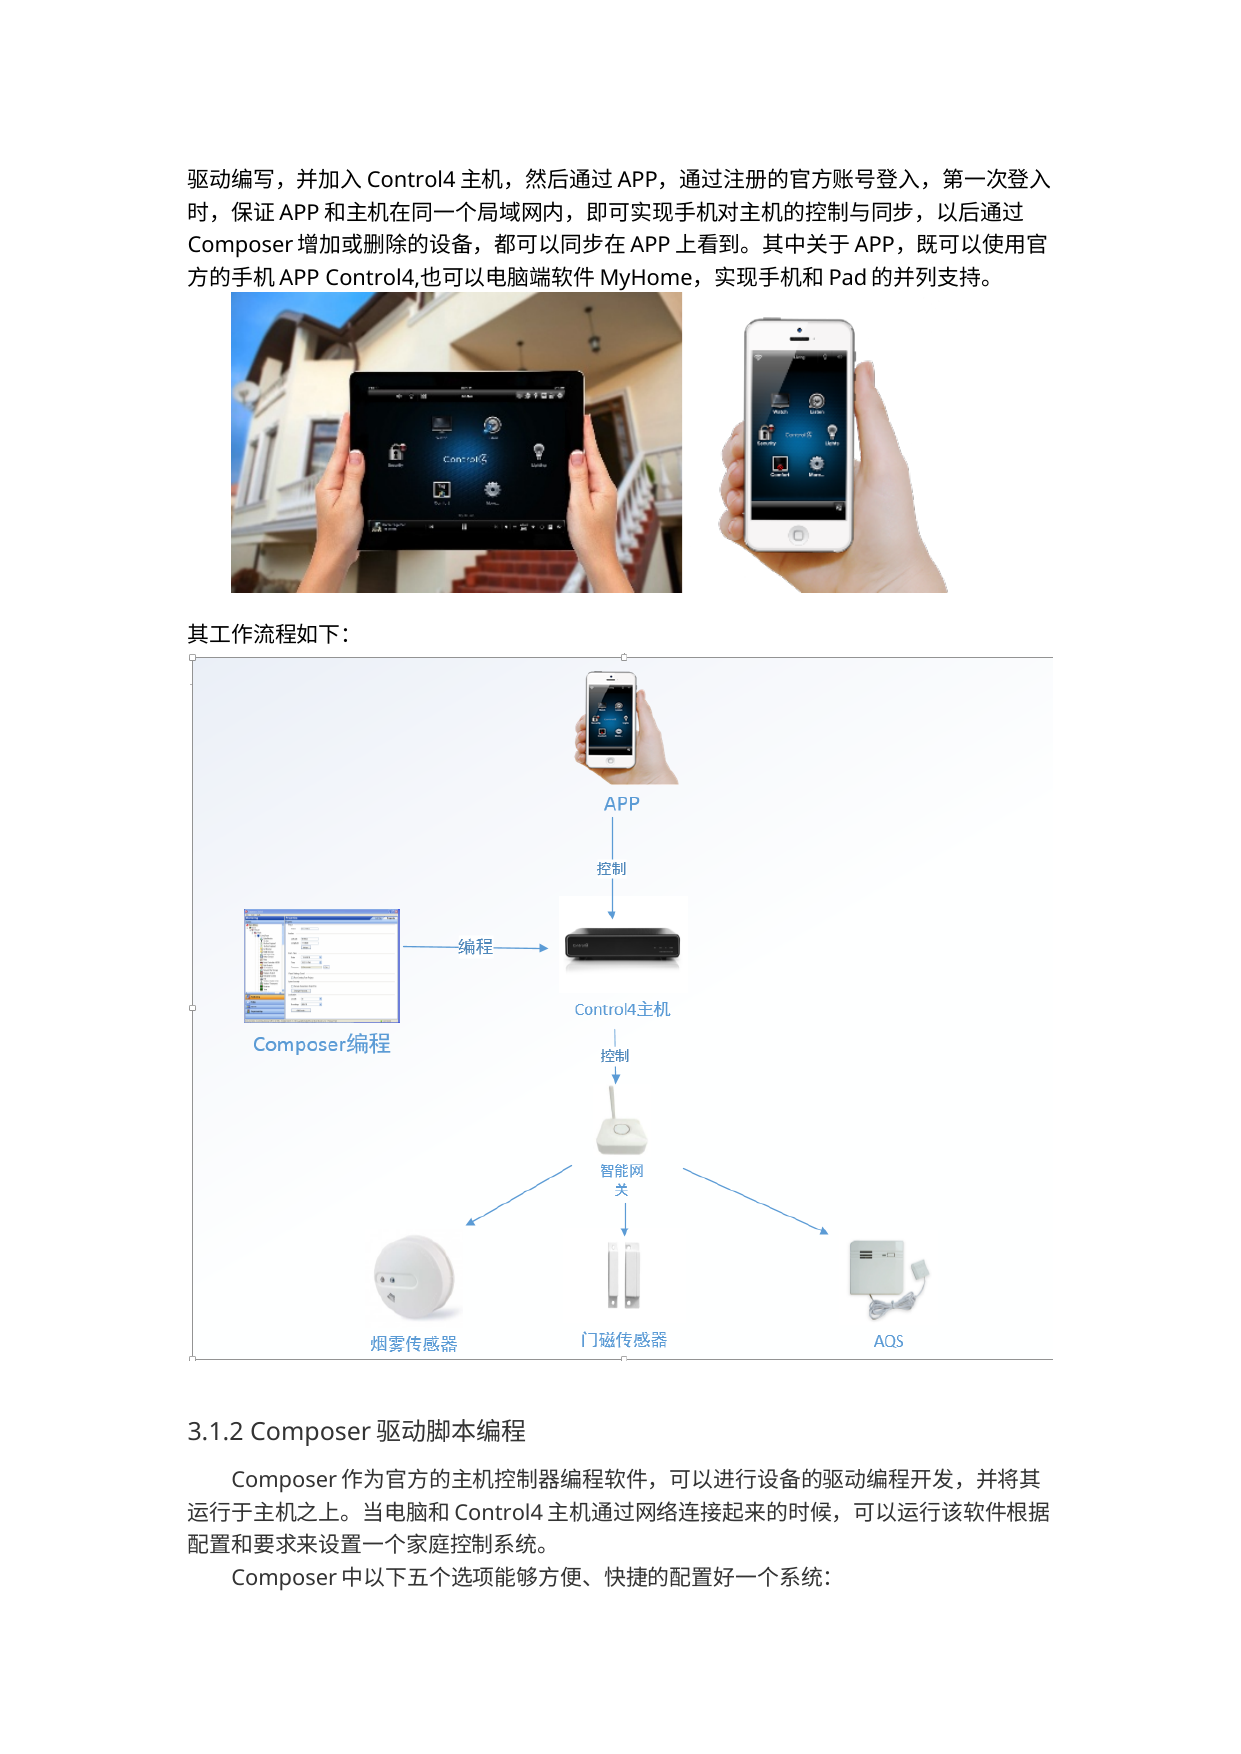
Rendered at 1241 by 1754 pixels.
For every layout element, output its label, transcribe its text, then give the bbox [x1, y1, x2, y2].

picture [187, 653, 1053, 1361]
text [187, 162, 1053, 292]
text 3.1.2 Composer驱动脚本编程 [187, 1397, 1053, 1462]
text 其工作流程如下： [187, 617, 1053, 649]
picture [231, 292, 683, 593]
text Composer作为官方的主机控制器编程软件，可以进行设备的驱动编程开发，并将其运行于主机之上。当电脑和Control4主机通过网络连接起来的时候，可以运行该软件根据配置和要求来设置一个家庭控制系统。 [187, 1462, 1053, 1559]
picture [687, 296, 963, 593]
text Composer中以下五个选项能够方便、快捷的配置好一个系统： [187, 1559, 1053, 1592]
